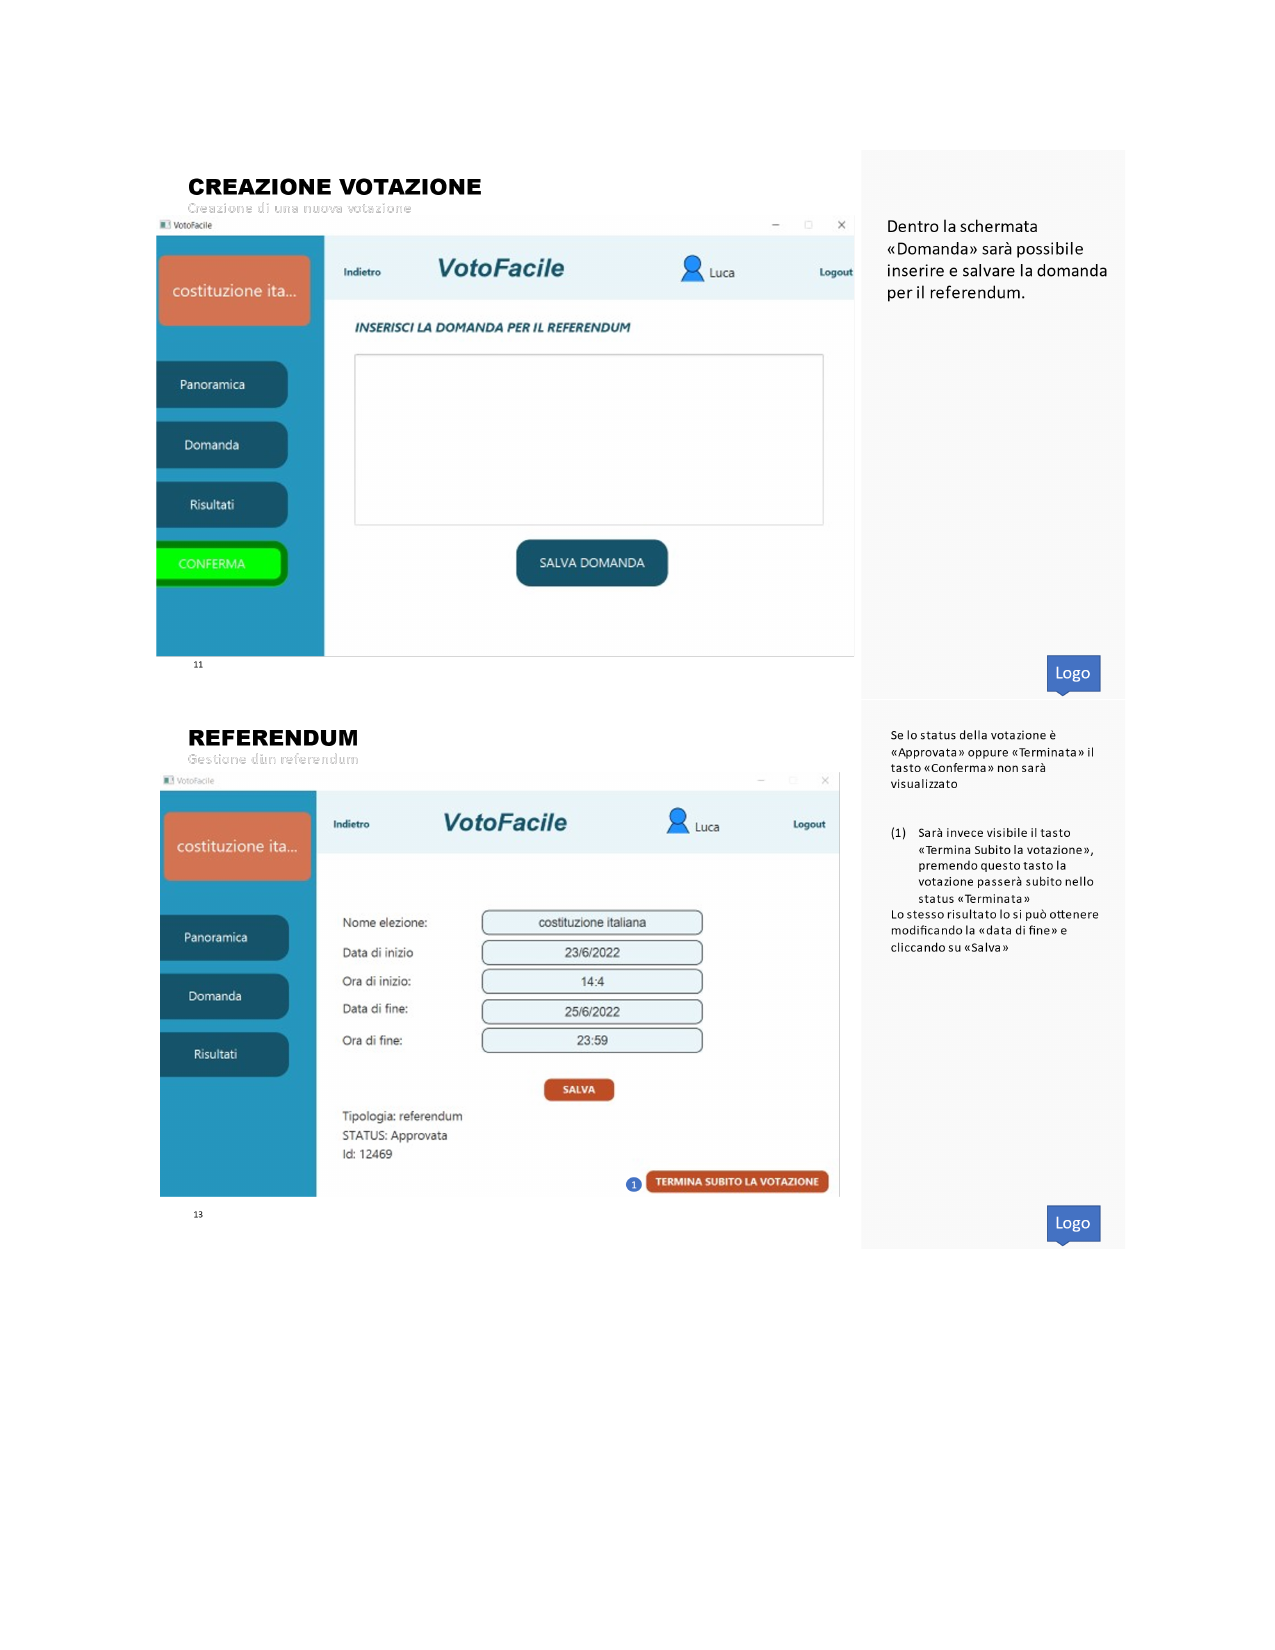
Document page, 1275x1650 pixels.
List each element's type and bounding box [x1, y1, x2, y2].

picture [150, 700, 1125, 1249]
picture [150, 150, 1125, 699]
